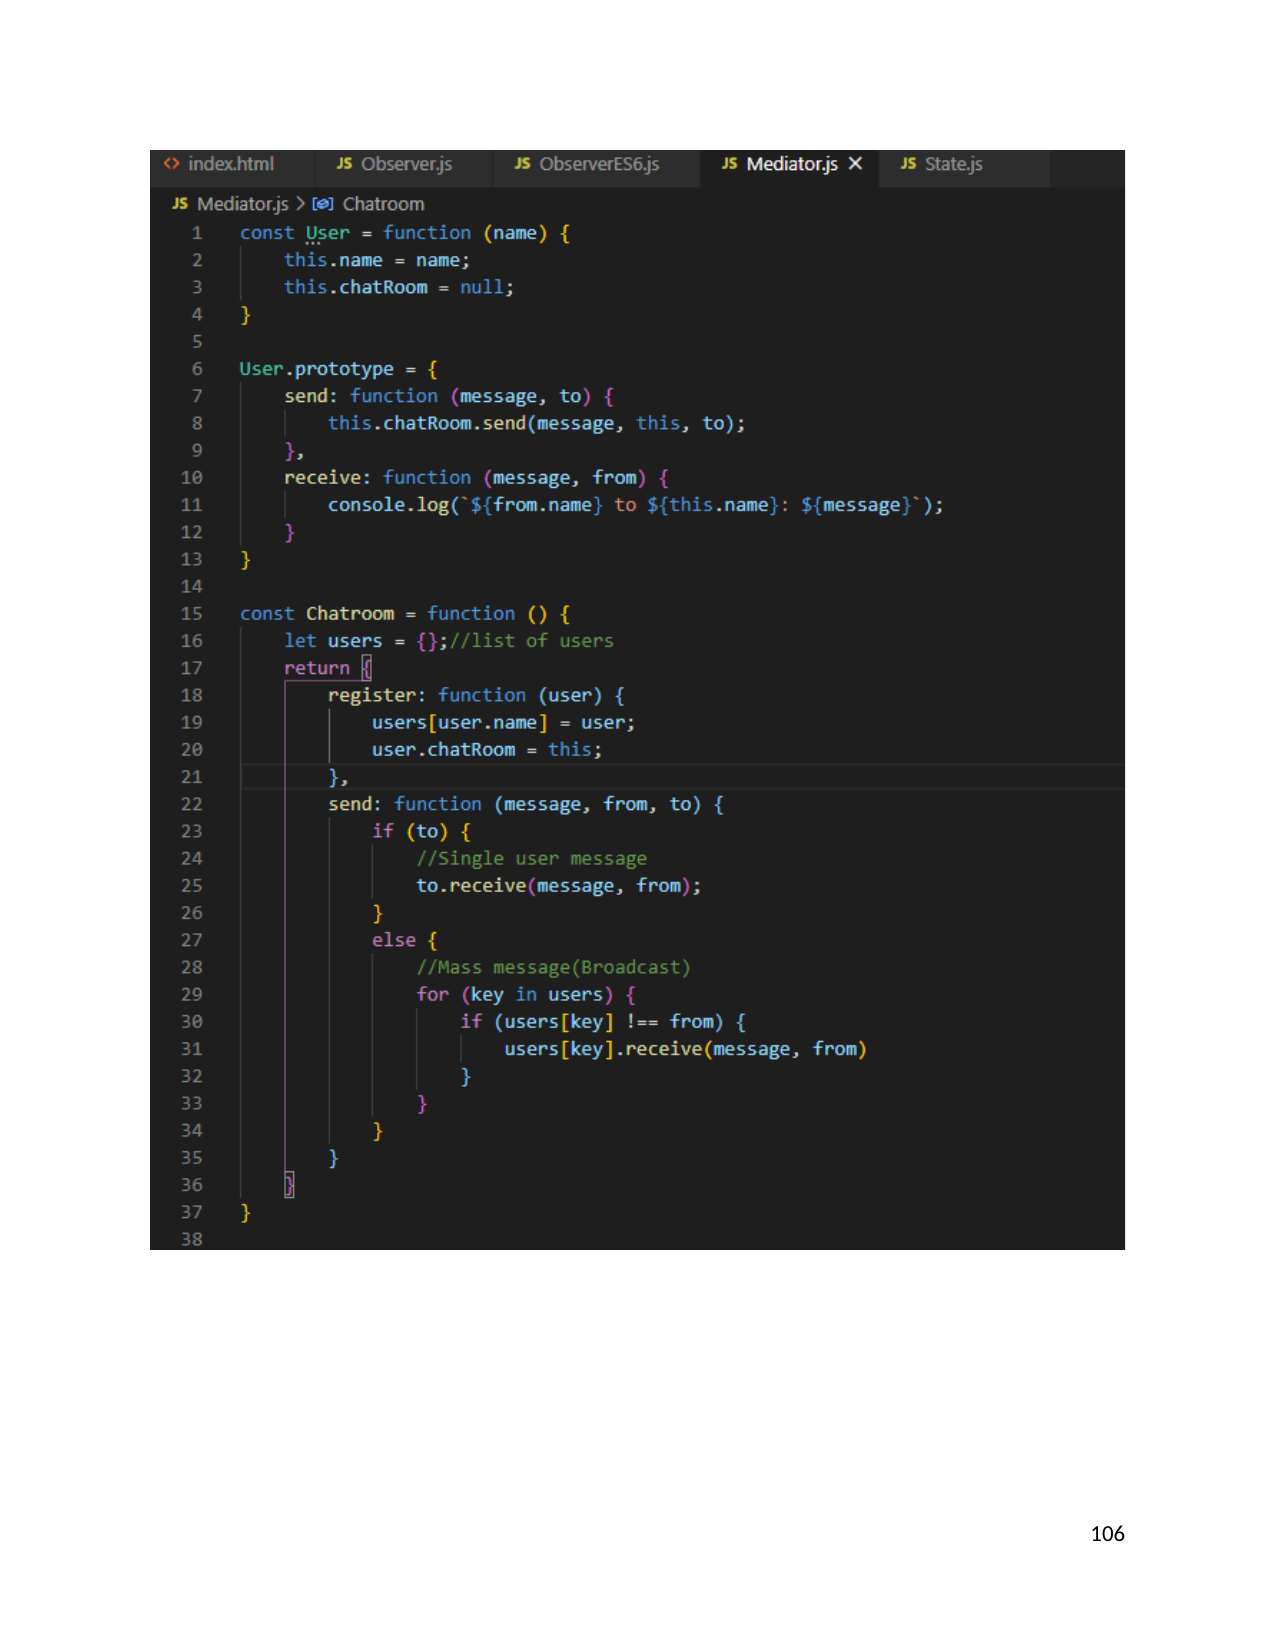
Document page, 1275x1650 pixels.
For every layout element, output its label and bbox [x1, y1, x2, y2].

picture [150, 150, 1125, 1250]
